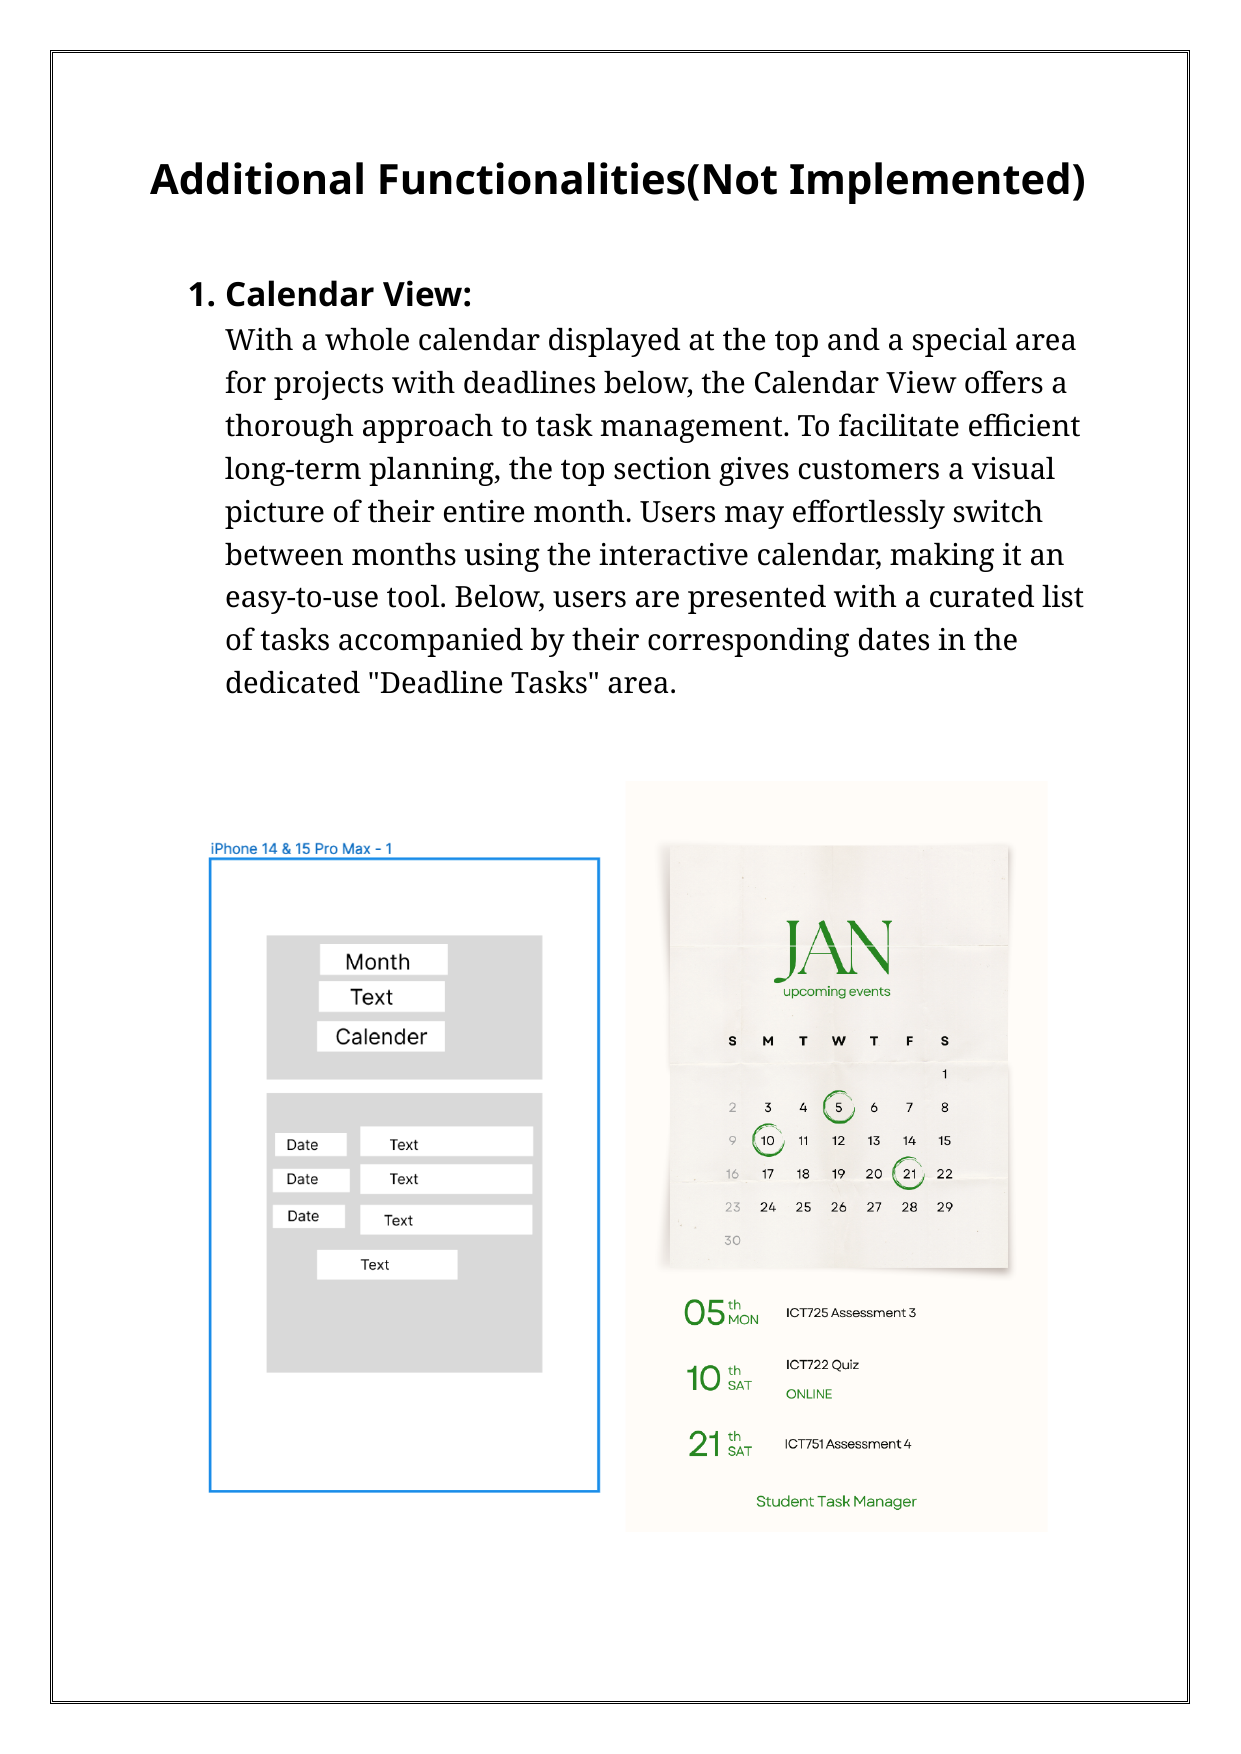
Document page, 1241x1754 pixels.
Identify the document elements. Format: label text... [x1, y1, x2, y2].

subtitle Calendar View: [187, 271, 1090, 316]
picture [187, 781, 1048, 1532]
list With a whole calendar displayed at the top and a special area for projects with deadlines below, the Calendar View offers a thorough approach to task management. To facilitate efficient long-term planning, the top section gives customers a visual picture of their entire month. Users may effortlessly switch between months using the interactive calendar, making it an easy-to-use tool. Below, users are presented with a curated list of tasks accompanied by their corresponding dates in the dedicated "Deadline Tasks" area. [225, 320, 1090, 702]
subtitle Additional Functionalities(Not Implemented) [150, 150, 1090, 207]
